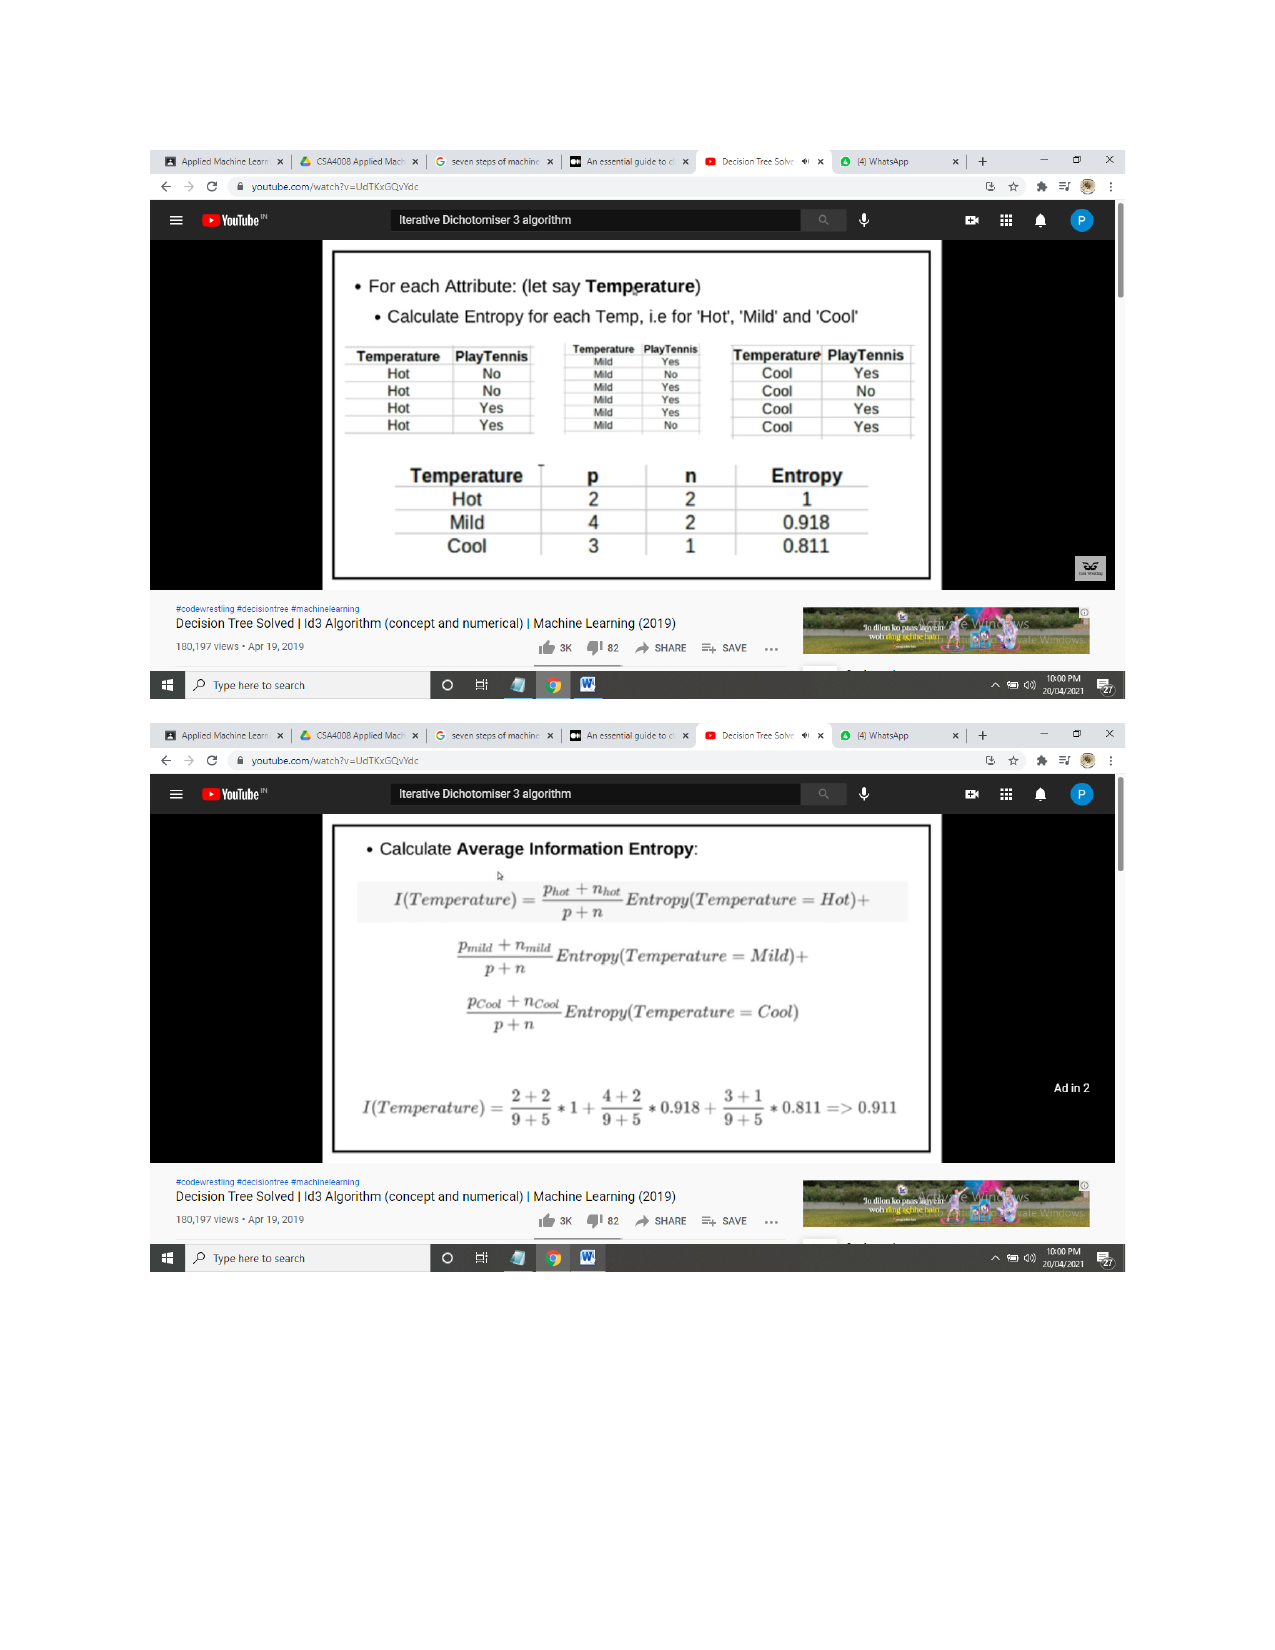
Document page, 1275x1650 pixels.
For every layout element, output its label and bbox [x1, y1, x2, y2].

picture [150, 150, 1125, 699]
picture [150, 723, 1125, 1272]
